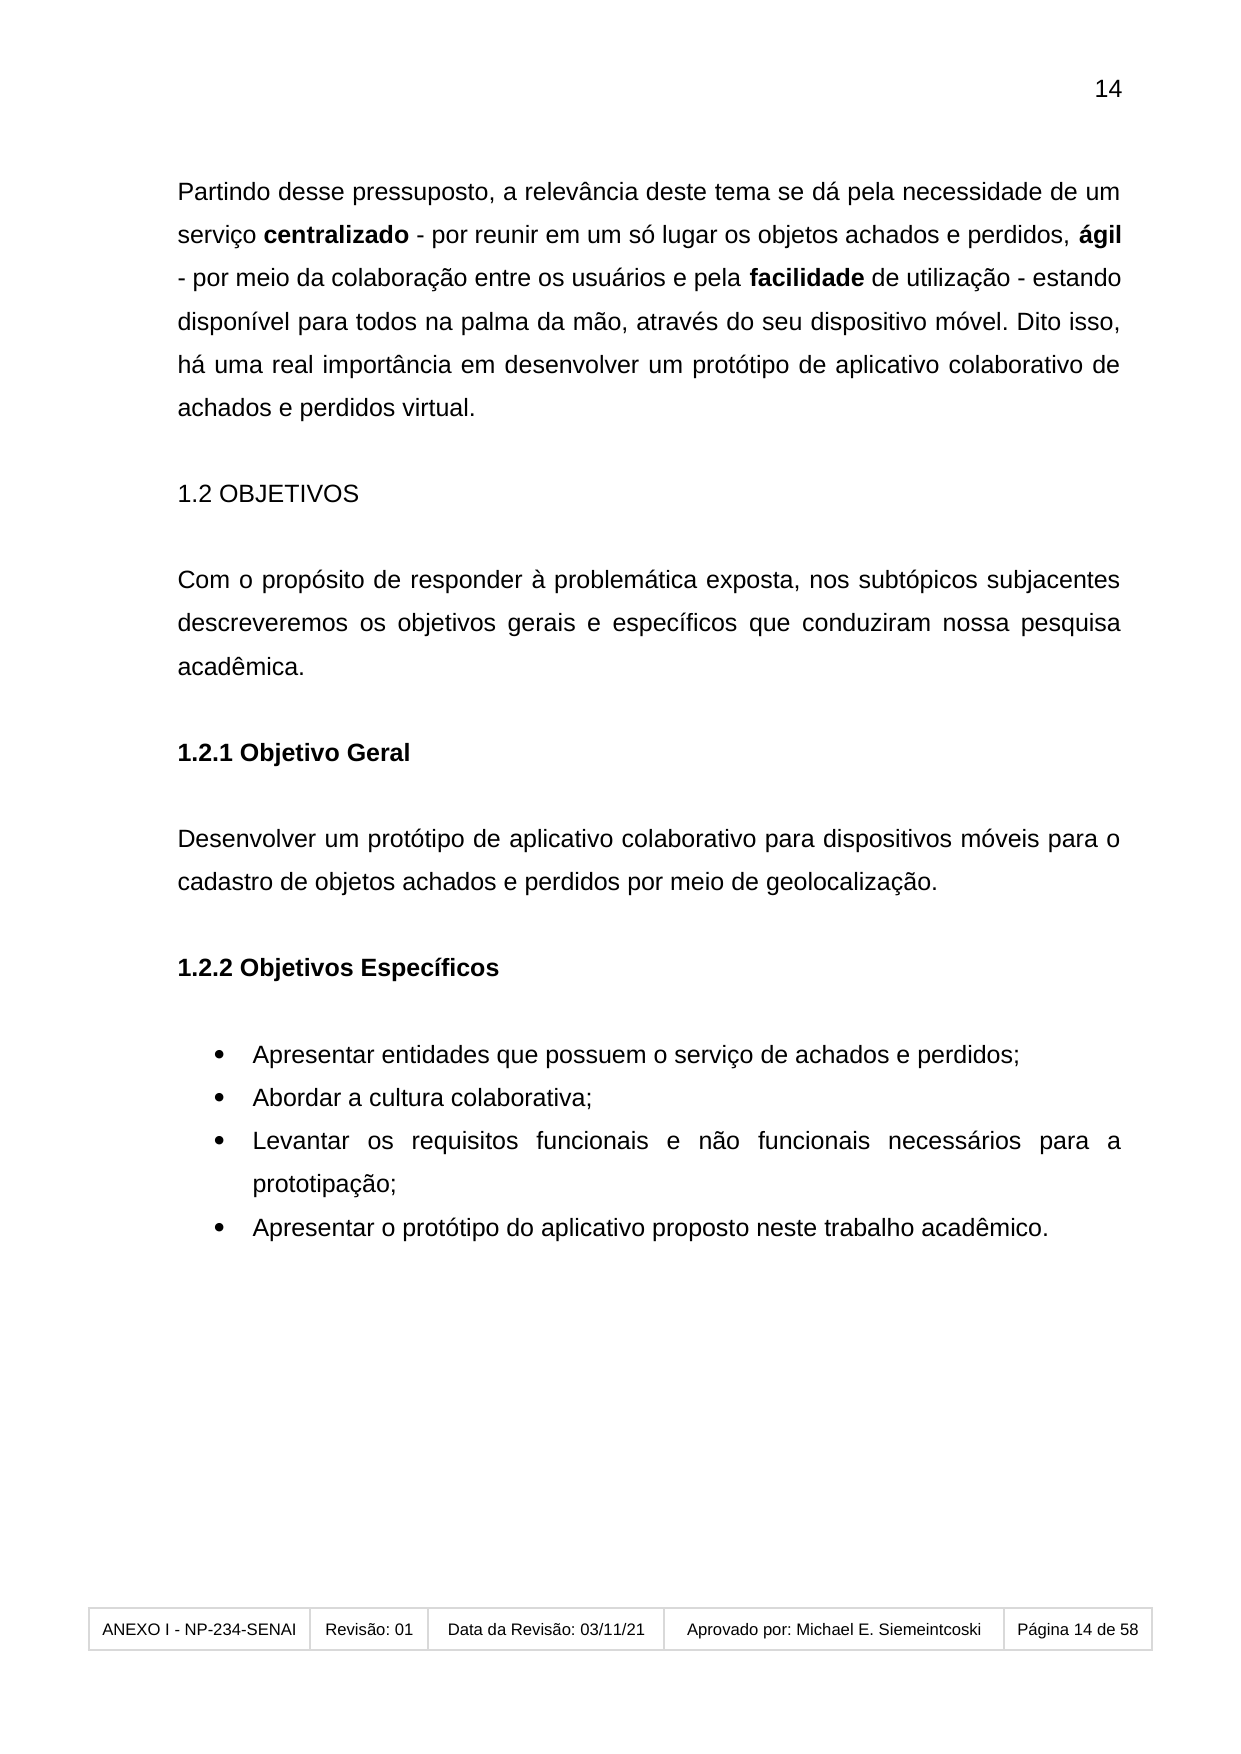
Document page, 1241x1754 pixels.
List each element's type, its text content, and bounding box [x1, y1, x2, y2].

text Com o propósito de responder à problemática exposta, nos subtópicos subjacentes descreveremos os objetivos gerais e específicos que conduziram nossa pesquisa acadêmica. [177, 565, 1122, 680]
subtitle 1.2.2 Objetivos Específicos [177, 953, 1122, 982]
text Desenvolver um protótipo de aplicativo colaborativo para dispositivos móveis para o cadastro de objetos achados e perdidos por meio de geolocalização. [177, 824, 1122, 896]
list Levantar os requisitos funcionais e não funcionais necessários para a prototipação; [215, 1126, 1122, 1198]
text Partindo desse pressuposto, a relevância deste tema se dá pela necessidade de um serviço centralizado - por reunir em um só lugar os objetos achados e perdidos, ágil - por meio da colaboração entre os usuários e pela facilidade de utilização - estando disponível para todos na palma da mão, através do seu dispositivo móvel. Dito isso, há uma real importância em desenvolver um protótipo de aplicativo colaborativo de achados e perdidos virtual. [177, 177, 1122, 422]
list Apresentar o protótipo do aplicativo proposto neste trabalho acadêmico. [215, 1212, 1122, 1241]
list Apresentar entidades que possuem o serviço de achados e perdidos; [215, 1040, 1122, 1068]
subtitle 1.2.1 Objetivo Geral [177, 738, 1122, 767]
subtitle 1.2 OBJETIVOS [177, 479, 1122, 508]
list Abordar a cultura colaborativa; [215, 1083, 1122, 1112]
